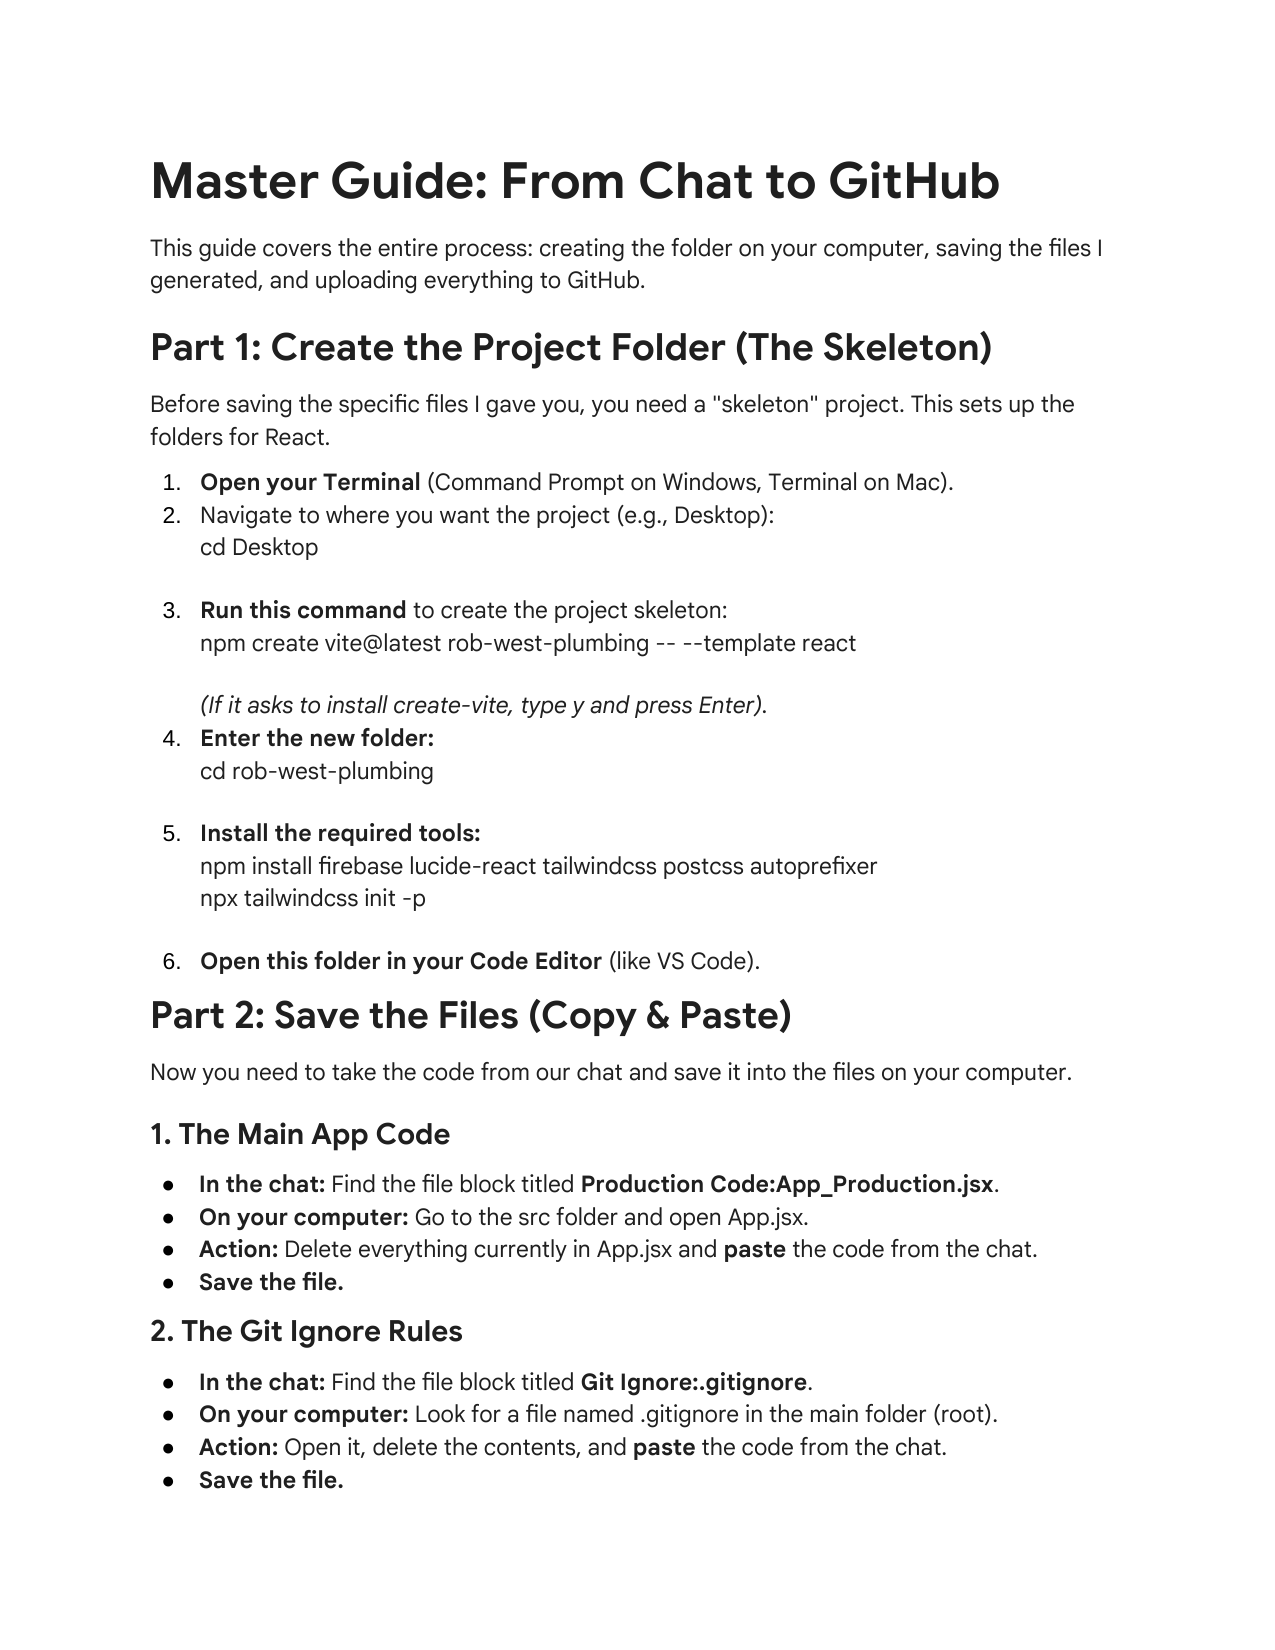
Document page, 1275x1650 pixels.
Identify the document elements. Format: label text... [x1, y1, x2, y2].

subtitle Master Guide: From Chat to GitHub [150, 150, 1125, 213]
text This guide covers the entire process: creating the folder on your computer, saving the files I generated, and uploading everything to GitHub. [150, 234, 1125, 295]
subtitle 1. The Main App Code [150, 1116, 1125, 1153]
list Action: Delete everything currently in App.jsx and paste the code from the chat. [161, 1236, 1125, 1264]
subtitle Part 2: Save the Files (Copy & Paste) [150, 992, 1125, 1039]
list In the chat: Find the file block titled Git Ignore:.gitignore. [161, 1368, 1125, 1396]
list On your computer: Go to the src folder and open App.jsx. [161, 1203, 1125, 1232]
subtitle 2. The Git Ignore Rules [150, 1313, 1125, 1350]
list Open this folder in your Code Editor (like VS Code). [162, 947, 1125, 976]
list Install the required tools: npm install firebase lucide-react tailwindcss postcss autoprefixer npx tailwindcss init -p [162, 819, 1125, 943]
list Enter the new folder: cd rob-west-plumbing [162, 724, 1125, 816]
list On your computer: Look for a file named .gitignore in the main folder (root). [161, 1400, 1125, 1429]
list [161, 1433, 1125, 1462]
list Run this command to create the project skeleton: npm create vite@latest rob-west-plumbing -- --template react (If it asks to install create-vite, type y and press Enter). [162, 596, 1125, 720]
list In the chat: Find the file block titled Production Code:App_Production.jsx. [161, 1170, 1125, 1199]
text Now you need to take the code from our chat and save it into the files on your computer. [150, 1058, 1125, 1087]
text Before saving the specific files I gave you, you need a "skeleton" project. This sets up the folders for React. [150, 390, 1125, 452]
subtitle Part 1: Create the Project Folder (The Skeleton) [150, 324, 1125, 371]
list Navigate to where you want the project (e.g., Desktop): cd Desktop [162, 501, 1125, 592]
list Save the file. [161, 1268, 1125, 1297]
list Open your Terminal (Command Prompt on Windows, Terminal on Mac). [162, 468, 1125, 497]
list Save the file. [161, 1466, 1125, 1494]
